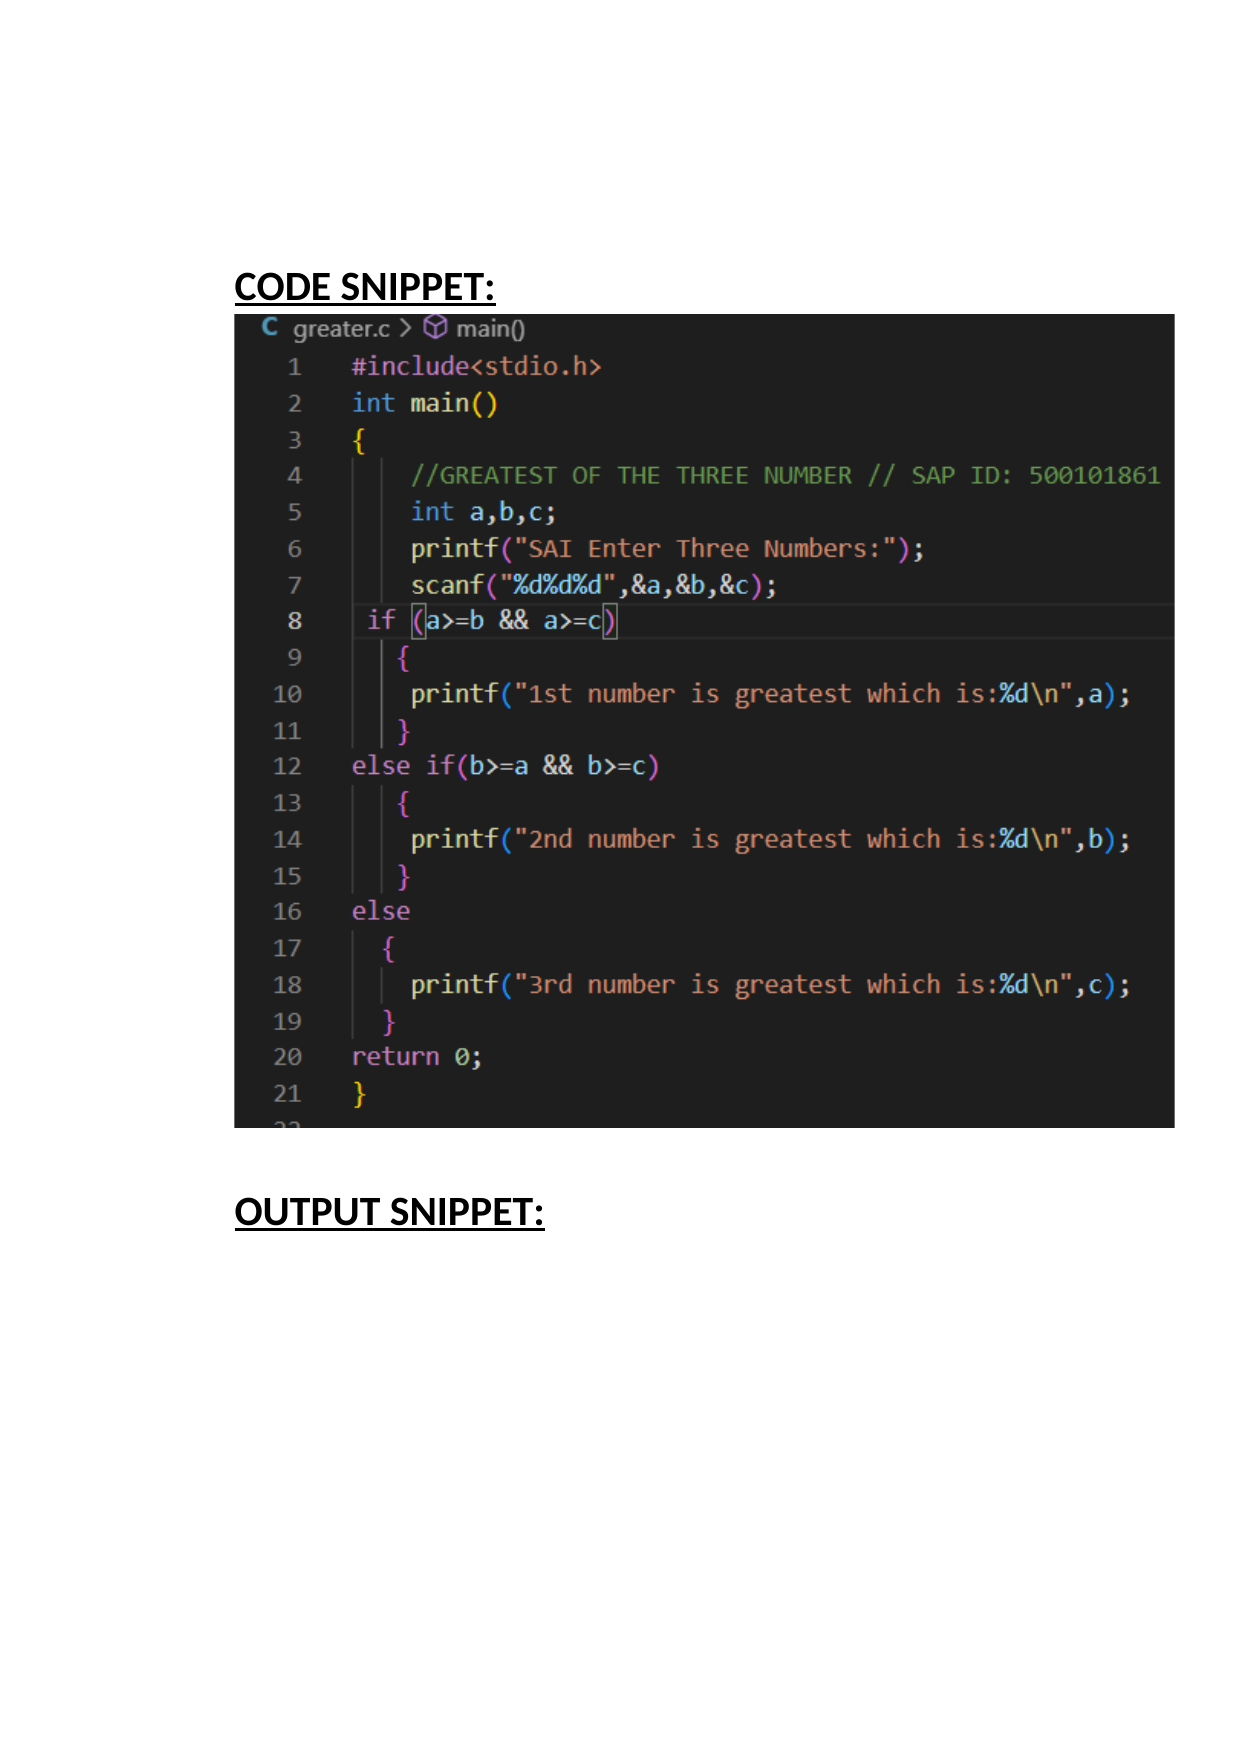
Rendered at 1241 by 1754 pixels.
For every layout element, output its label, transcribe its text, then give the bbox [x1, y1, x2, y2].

picture [234, 314, 1175, 1128]
list CODE SNIPPET: [234, 260, 1090, 311]
list OUTPUT SNIPPET: [234, 1185, 1090, 1236]
